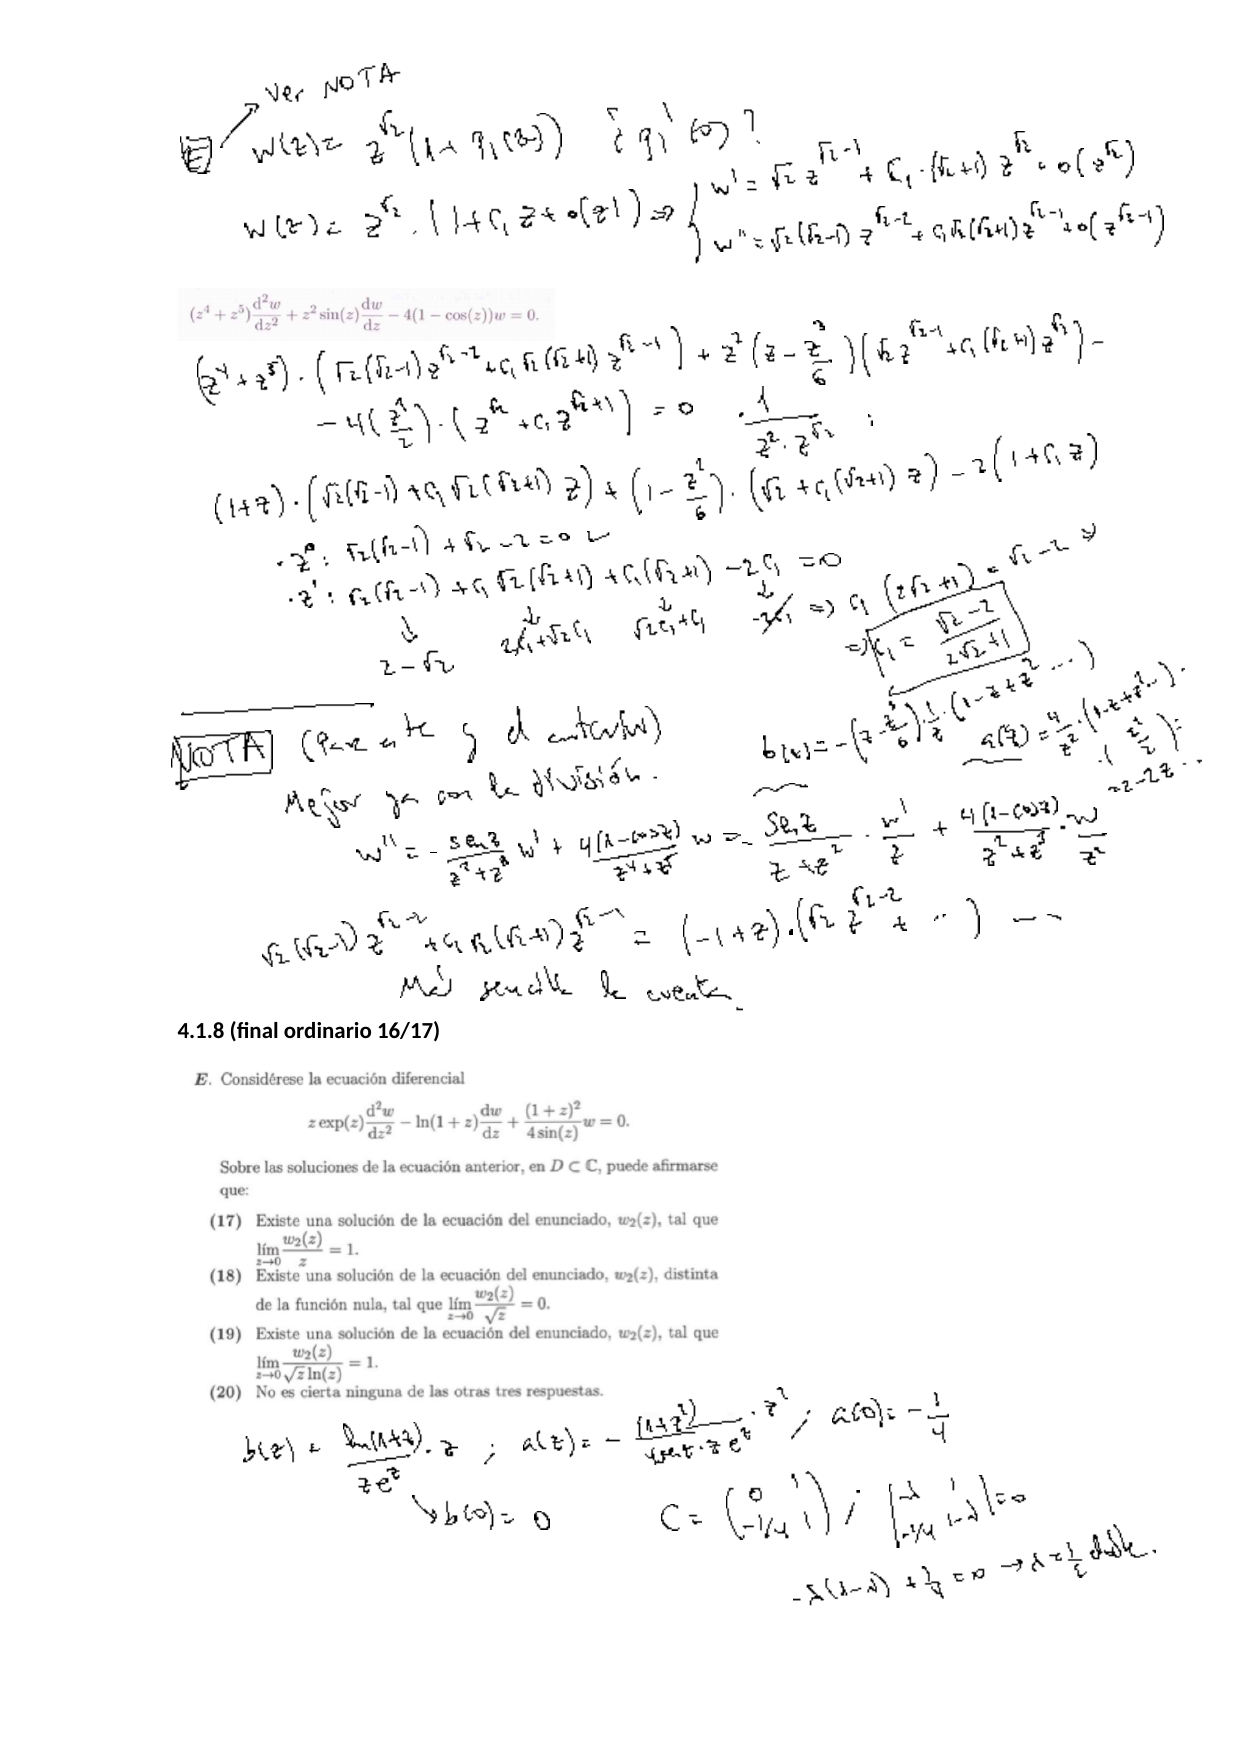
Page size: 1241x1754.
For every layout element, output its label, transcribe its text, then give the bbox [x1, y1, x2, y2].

picture [444, 531, 490, 554]
picture [349, 573, 440, 607]
picture [661, 1504, 702, 1531]
picture [171, 730, 273, 790]
picture [408, 465, 642, 515]
picture [994, 433, 1097, 482]
picture [548, 706, 661, 746]
picture [356, 834, 420, 862]
picture [952, 473, 966, 477]
picture [772, 131, 1047, 190]
picture [471, 919, 563, 954]
picture [215, 475, 397, 524]
picture [412, 1495, 514, 1530]
picture [400, 965, 453, 998]
picture [501, 606, 591, 656]
picture [244, 214, 343, 240]
picture [868, 414, 873, 426]
picture [386, 791, 420, 819]
picture [698, 349, 709, 362]
picture [934, 914, 946, 921]
picture [763, 734, 810, 763]
picture [753, 580, 793, 636]
picture [726, 1471, 831, 1540]
picture [810, 600, 834, 618]
picture [220, 83, 344, 163]
picture [243, 1436, 322, 1464]
picture [570, 907, 626, 952]
picture [500, 533, 570, 547]
picture [634, 597, 706, 640]
picture [587, 531, 611, 542]
picture [799, 523, 1202, 792]
picture [180, 135, 212, 174]
picture [889, 1475, 1156, 1578]
picture [733, 909, 779, 950]
picture [367, 911, 464, 955]
picture [722, 332, 744, 364]
picture [753, 783, 916, 882]
picture [647, 975, 743, 1012]
picture [480, 966, 574, 1001]
picture [534, 1511, 550, 1530]
picture [452, 563, 592, 598]
picture [633, 931, 652, 945]
picture [1013, 914, 1063, 922]
picture [1093, 140, 1134, 180]
picture [753, 332, 776, 368]
picture [380, 616, 454, 675]
picture [605, 555, 711, 587]
picture [277, 543, 335, 608]
picture [177, 288, 693, 448]
picture [848, 886, 907, 934]
picture [814, 741, 829, 753]
picture [793, 1566, 986, 1607]
picture [790, 1410, 812, 1441]
picture [601, 970, 626, 999]
picture [347, 525, 430, 563]
picture [518, 820, 711, 881]
picture [410, 113, 562, 166]
picture [324, 63, 402, 100]
picture [907, 1392, 949, 1443]
picture [832, 1398, 897, 1429]
picture [844, 333, 872, 377]
picture [177, 1062, 788, 1494]
picture [648, 386, 937, 520]
picture [484, 1444, 495, 1466]
picture [723, 833, 741, 841]
picture [181, 703, 436, 762]
picture [365, 102, 765, 265]
picture [683, 914, 723, 956]
picture [813, 320, 825, 332]
picture [933, 201, 1164, 247]
picture [446, 832, 509, 887]
picture [933, 796, 1107, 866]
picture [508, 706, 531, 744]
picture [972, 459, 986, 473]
picture [366, 110, 406, 165]
picture [262, 921, 357, 967]
picture [285, 788, 361, 828]
picture [797, 898, 836, 942]
picture [1058, 148, 1084, 177]
picture [966, 898, 980, 939]
picture [771, 206, 923, 252]
picture [726, 554, 781, 576]
picture [784, 341, 832, 385]
picture [845, 1490, 860, 1526]
picture [877, 313, 1105, 364]
text 4.1.8 (final ordinario 16/17) [177, 1016, 1063, 1044]
picture [438, 723, 657, 805]
